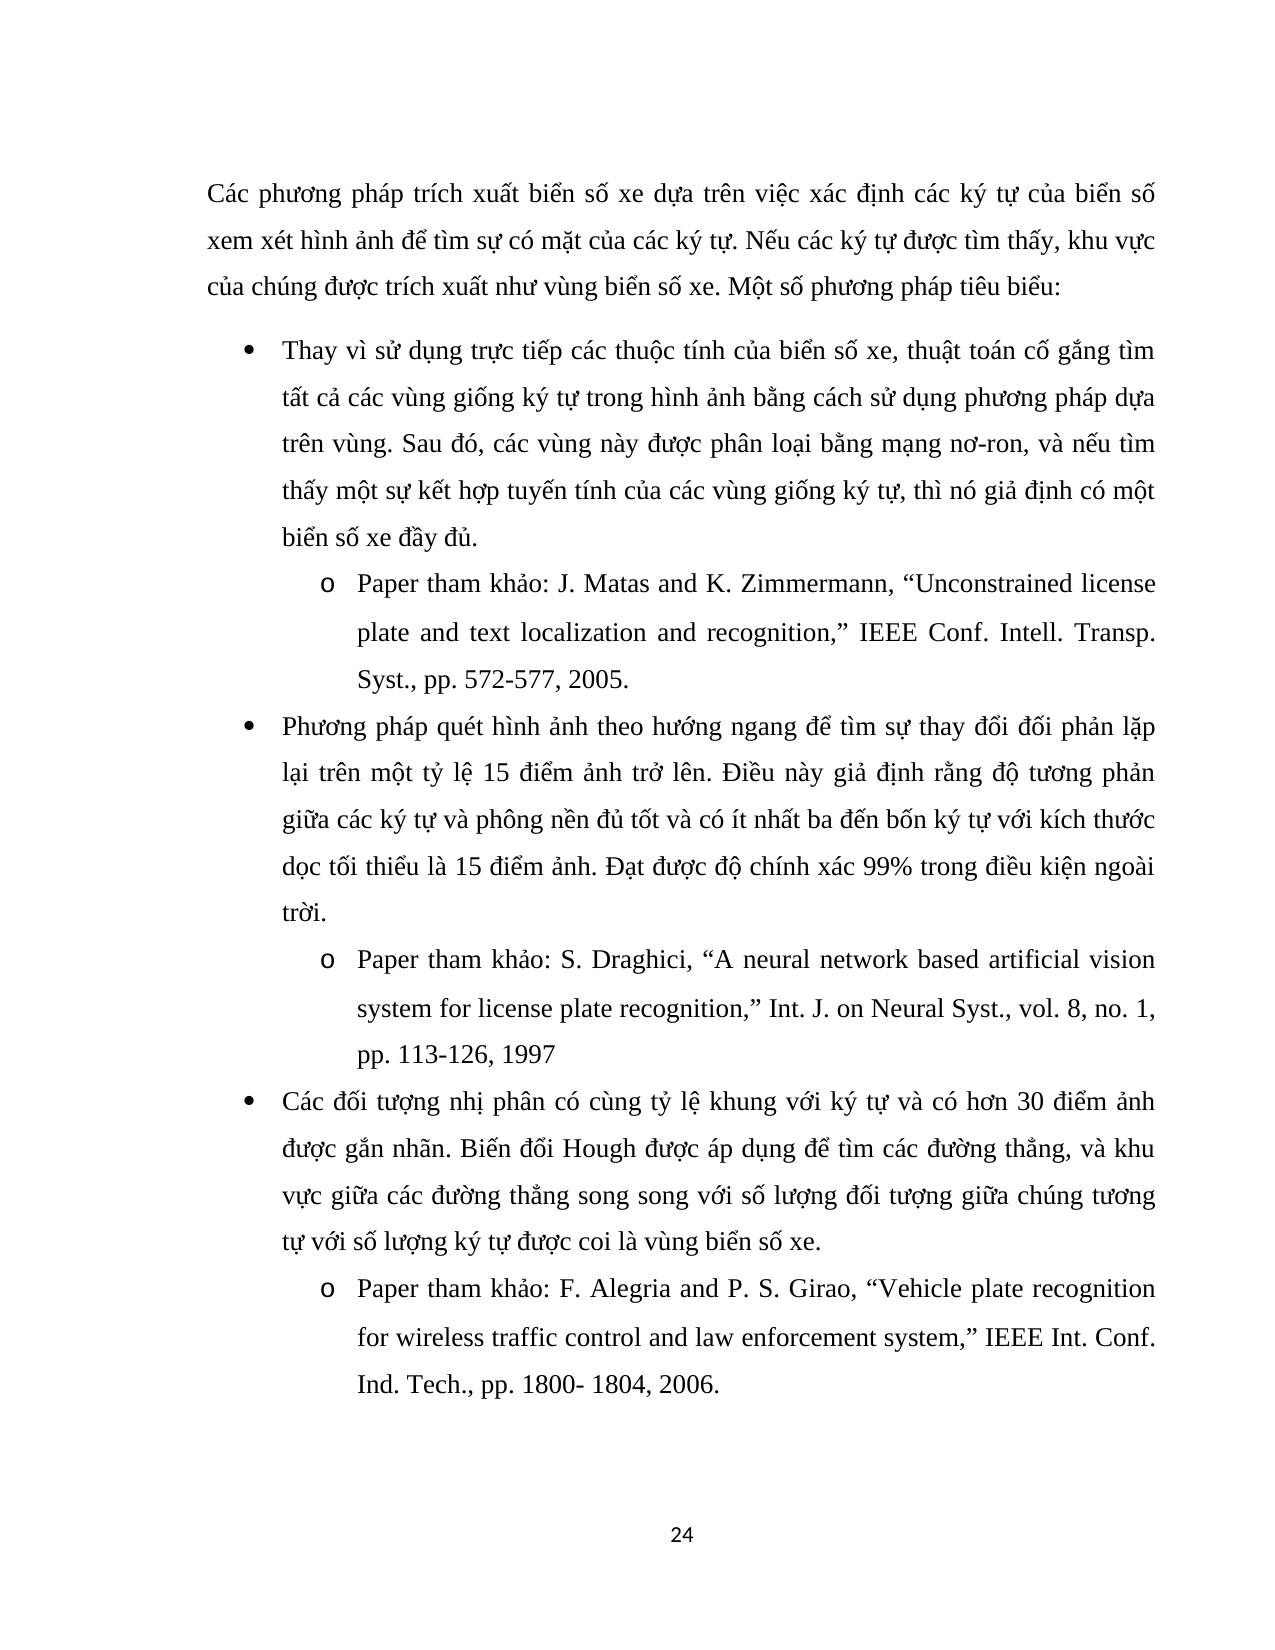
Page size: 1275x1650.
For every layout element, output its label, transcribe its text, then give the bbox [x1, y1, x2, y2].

list Paper tham khảo: F. Alegria and P. S. Girao, “Vehicle plate recognition for wireless traffic control and law enforcement system,” IEEE Int. Conf. Ind. Tech., pp. 1800- 1804, 2006. [319, 1272, 1157, 1399]
text Các phương pháp trích xuất biển số xe dựa trên việc xác định các ký tự của biển số xem xét hình ảnh để tìm sự có mặt của các ký tự. Nếu các ký tự được tìm thấy, khu vực của chúng được trích xuất như vùng biển số xe. Một số phương pháp tiêu biểu: [207, 177, 1157, 302]
list Phương pháp quét hình ảnh theo hướng ngang để tìm sự thay đổi đối phản lặp lại trên một tỷ lệ 15 điểm ảnh trở lên. Điều này giả định rằng độ tương phản giữa các ký tự và phông nền đủ tốt và có ít nhất ba đến bốn ký tự với kích thước dọc tối thiểu là 15 điểm ảnh. Đạt được độ chính xác 99% trong điều kiện ngoài trời. [244, 709, 1157, 927]
list Thay vì sử dụng trực tiếp các thuộc tính của biển số xe, thuật toán cố gắng tìm tất cả các vùng giống ký tự trong hình ảnh bằng cách sử dụng phương pháp dựa trên vùng. Sau đó, các vùng này được phân loại bằng mạng nơ-ron, và nếu tìm thấy một sự kết hợp tuyến tính của các vùng giống ký tự, thì nó giả định có một biển số xe đầy đủ. [244, 334, 1157, 552]
list Paper tham khảo: S. Draghici, “A neural network based artificial vision system for license plate recognition,” Int. J. on Neural Syst., vol. 8, no. 1, pp. 113-126, 1997 [319, 943, 1157, 1070]
list Paper tham khảo: J. Matas and K. Zimmermann, “Unconstrained license plate and text localization and recognition,” IEEE Conf. Intell. Transp. Syst., pp. 572-577, 2005. [319, 567, 1157, 694]
list Các đối tượng nhị phân có cùng tỷ lệ khung với ký tự và có hơn 30 điểm ảnh được gắn nhãn. Biến đổi Hough được áp dụng để tìm các đường thẳng, và khu vực giữa các đường thẳng song song với số lượng đối tượng giữa chúng tương tự với số lượng ký tự được coi là vùng biển số xe. [244, 1085, 1157, 1257]
